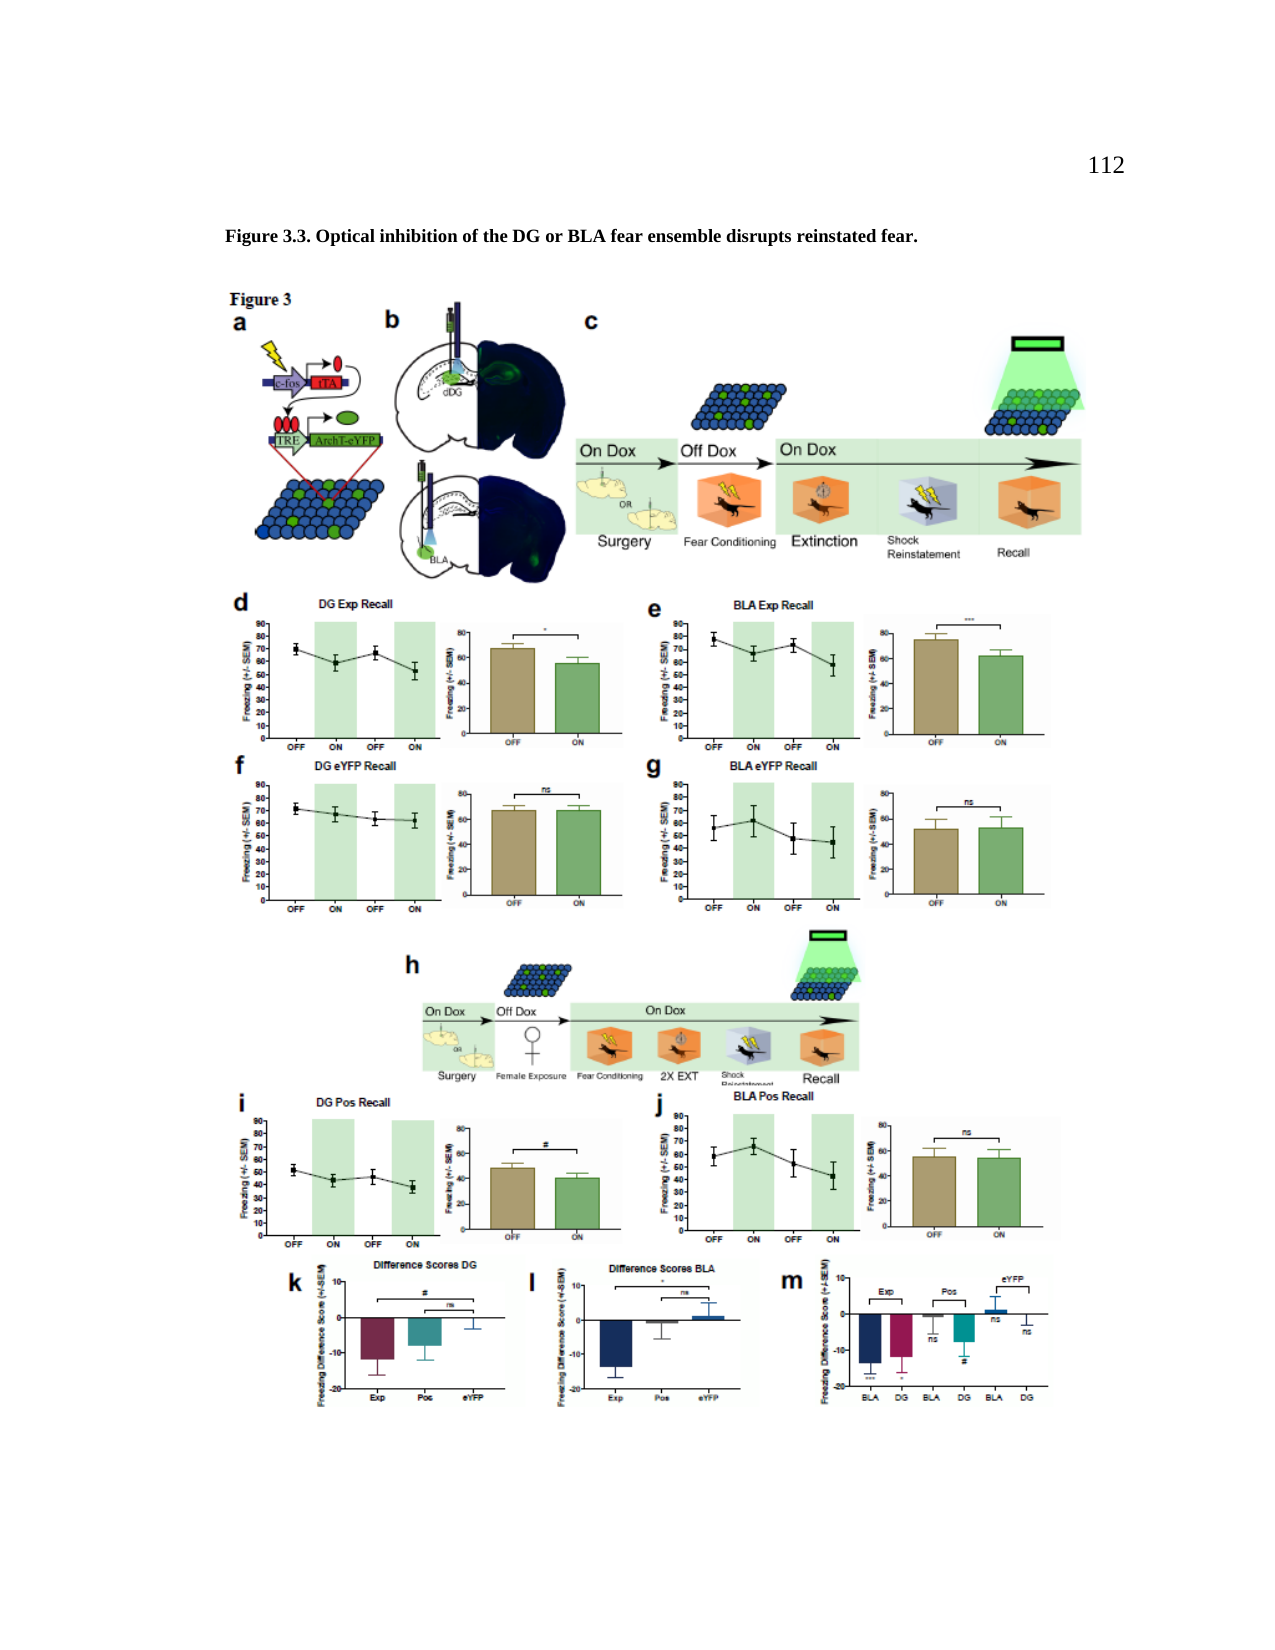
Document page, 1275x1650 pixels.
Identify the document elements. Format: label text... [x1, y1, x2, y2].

picture [225, 288, 1087, 1407]
text Figure 3.3. Optical inhibition of the DG or BLA fear ensemble disrupts reinstated fear. [225, 225, 1125, 247]
